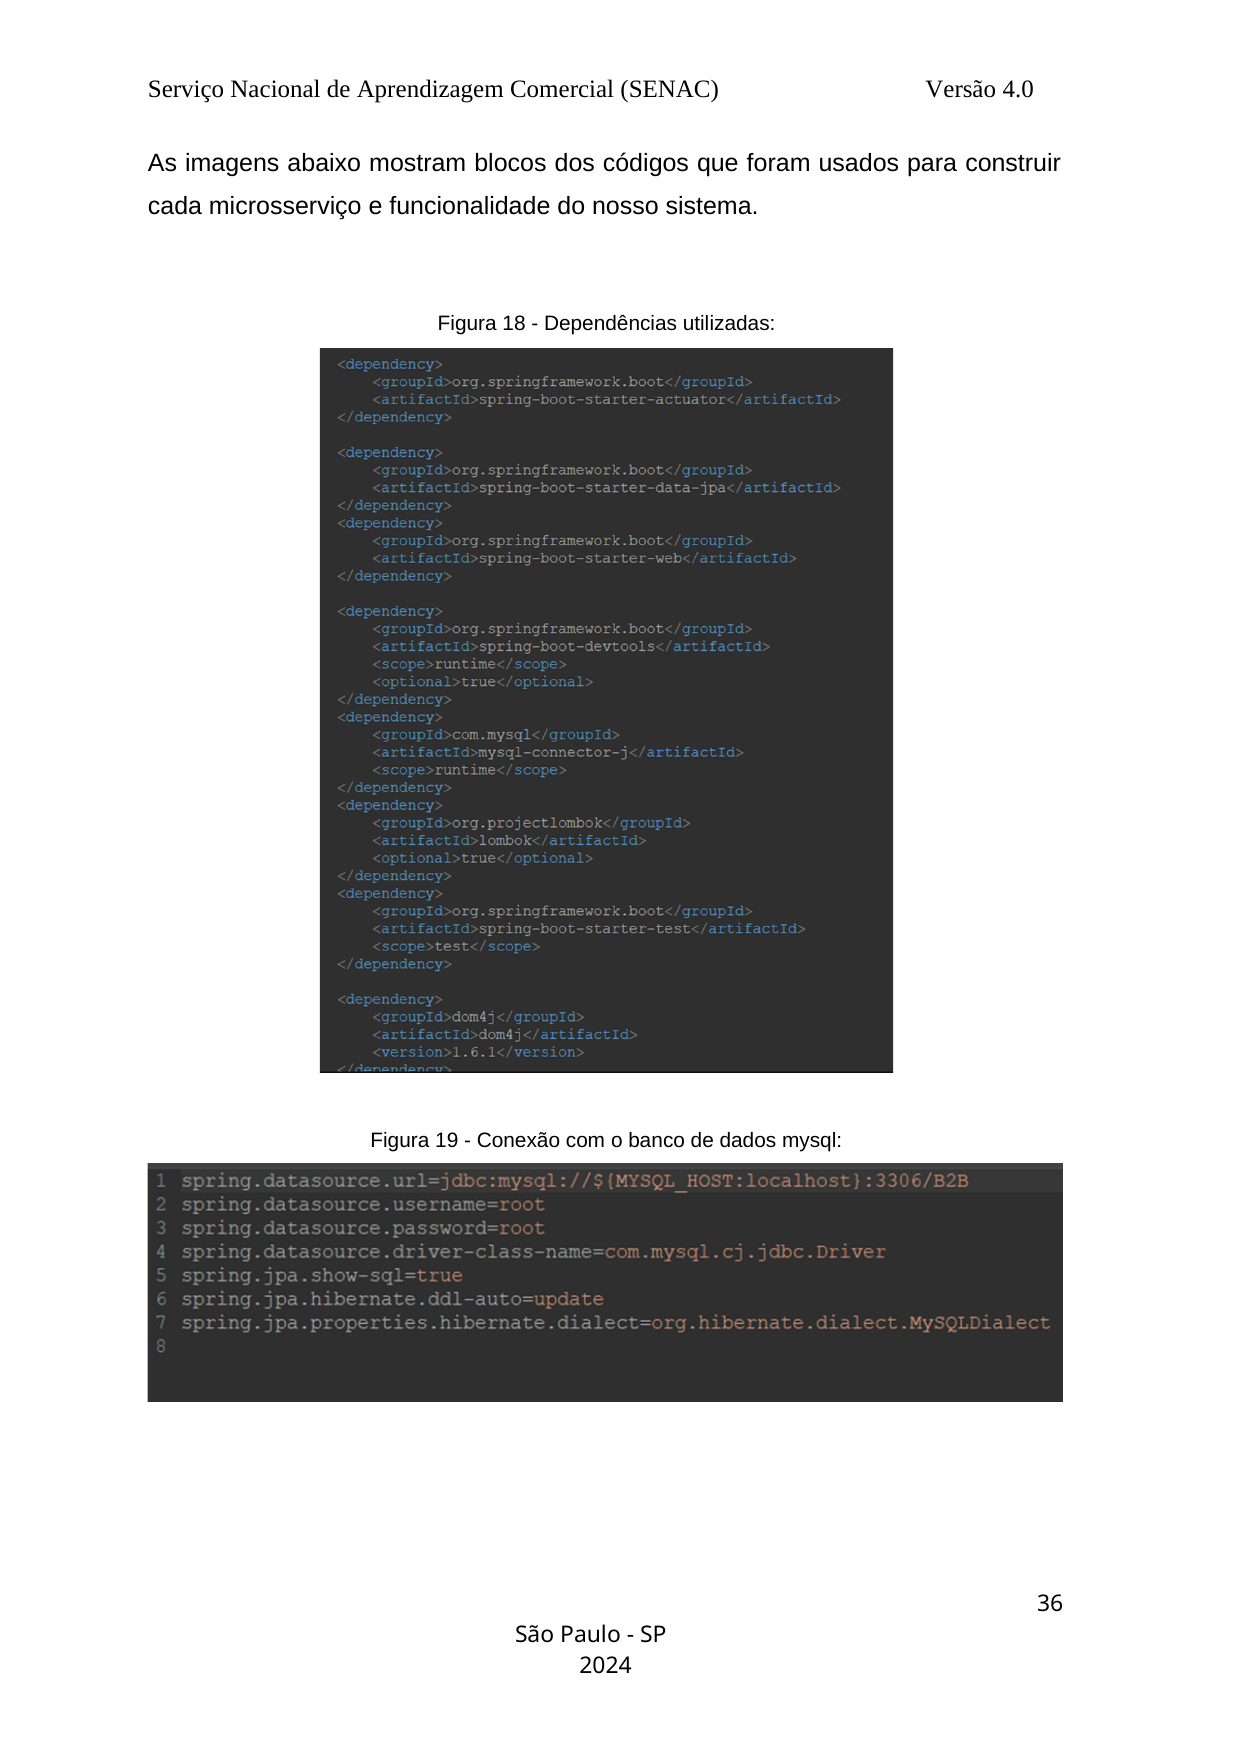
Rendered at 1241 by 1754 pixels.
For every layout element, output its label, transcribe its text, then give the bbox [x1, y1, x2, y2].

picture [147, 1163, 1063, 1402]
text As imagens abaixo mostram blocos dos códigos que foram usados para construir cada microsserviço e funcionalidade do nosso sistema. [148, 148, 1063, 219]
picture [319, 348, 894, 1073]
text Figura 19 - Conexão com o banco de dados mysql: [150, 1128, 1063, 1152]
text Figura 18 - Dependências utilizadas: [150, 310, 1063, 334]
